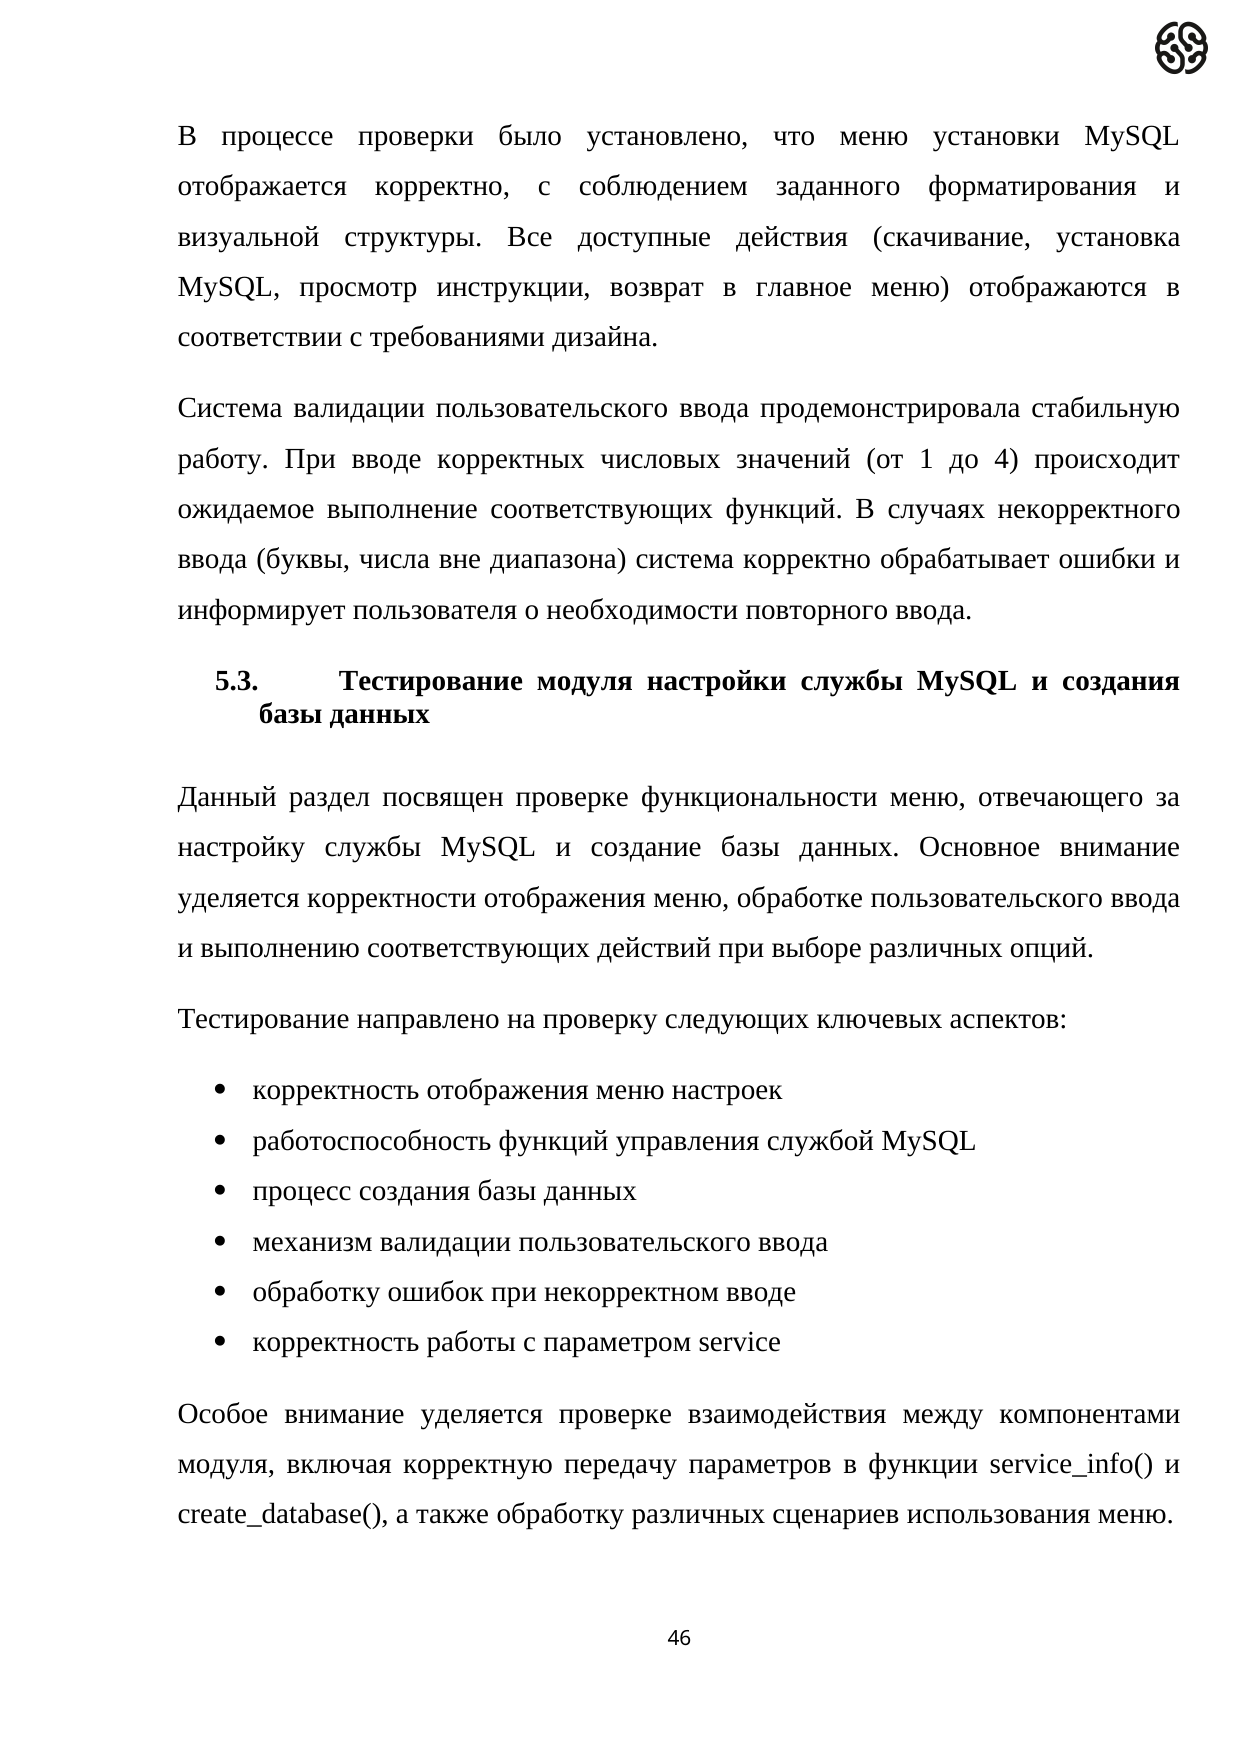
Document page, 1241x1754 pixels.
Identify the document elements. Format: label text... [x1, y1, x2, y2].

list корректность отображения меню настроек [215, 1072, 1181, 1106]
text Данный раздел посвящен проверке функциональности меню, отвечающего за настройку службы MySQL и создание базы данных. Основное внимание уделяется корректности отображения меню, обработке пользовательского ввода и выполнению соответствующих действий при выборе различных опций. [177, 779, 1181, 964]
list работоспособность функций управления службой MySQL [215, 1123, 1181, 1157]
text Система валидации пользовательского ввода продемонстрировала стабильную работу. При вводе корректных числовых значений (от 1 до 4) происходит ожидаемое выполнение соответствующих функций. В случаях некорректного ввода (буквы, числа вне диапазона) система корректно обрабатывает ошибки и информирует пользователя о необходимости повторного ввода. [177, 391, 1181, 625]
list механизм валидации пользовательского ввода [215, 1224, 1181, 1257]
text В процессе проверки было установлено, что меню установки MySQL отображается корректно, с соблюдением заданного форматирования и визуальной структуры. Все доступные действия (скачивание, установка MySQL, просмотр инструкции, возврат в главное меню) отображаются в соответствии с требованиями дизайна. [177, 118, 1181, 353]
picture [1155, 21, 1208, 75]
text Тестирование направлено на проверку следующих ключевых аспектов: [177, 1001, 1181, 1035]
list корректность работы с параметром service [215, 1324, 1181, 1358]
subtitle Тестирование модуля настройки службы MySQL и создания базы данных [215, 663, 1181, 730]
list обработку ошибок при некорректном вводе [215, 1274, 1181, 1308]
text Особое внимание уделяется проверке взаимодействия между компонентами модуля, включая корректную передачу параметров в функции service_info() и create_database(), а также обработку различных сценариев использования меню. [177, 1396, 1181, 1530]
list процесс создания базы данных [215, 1173, 1181, 1207]
